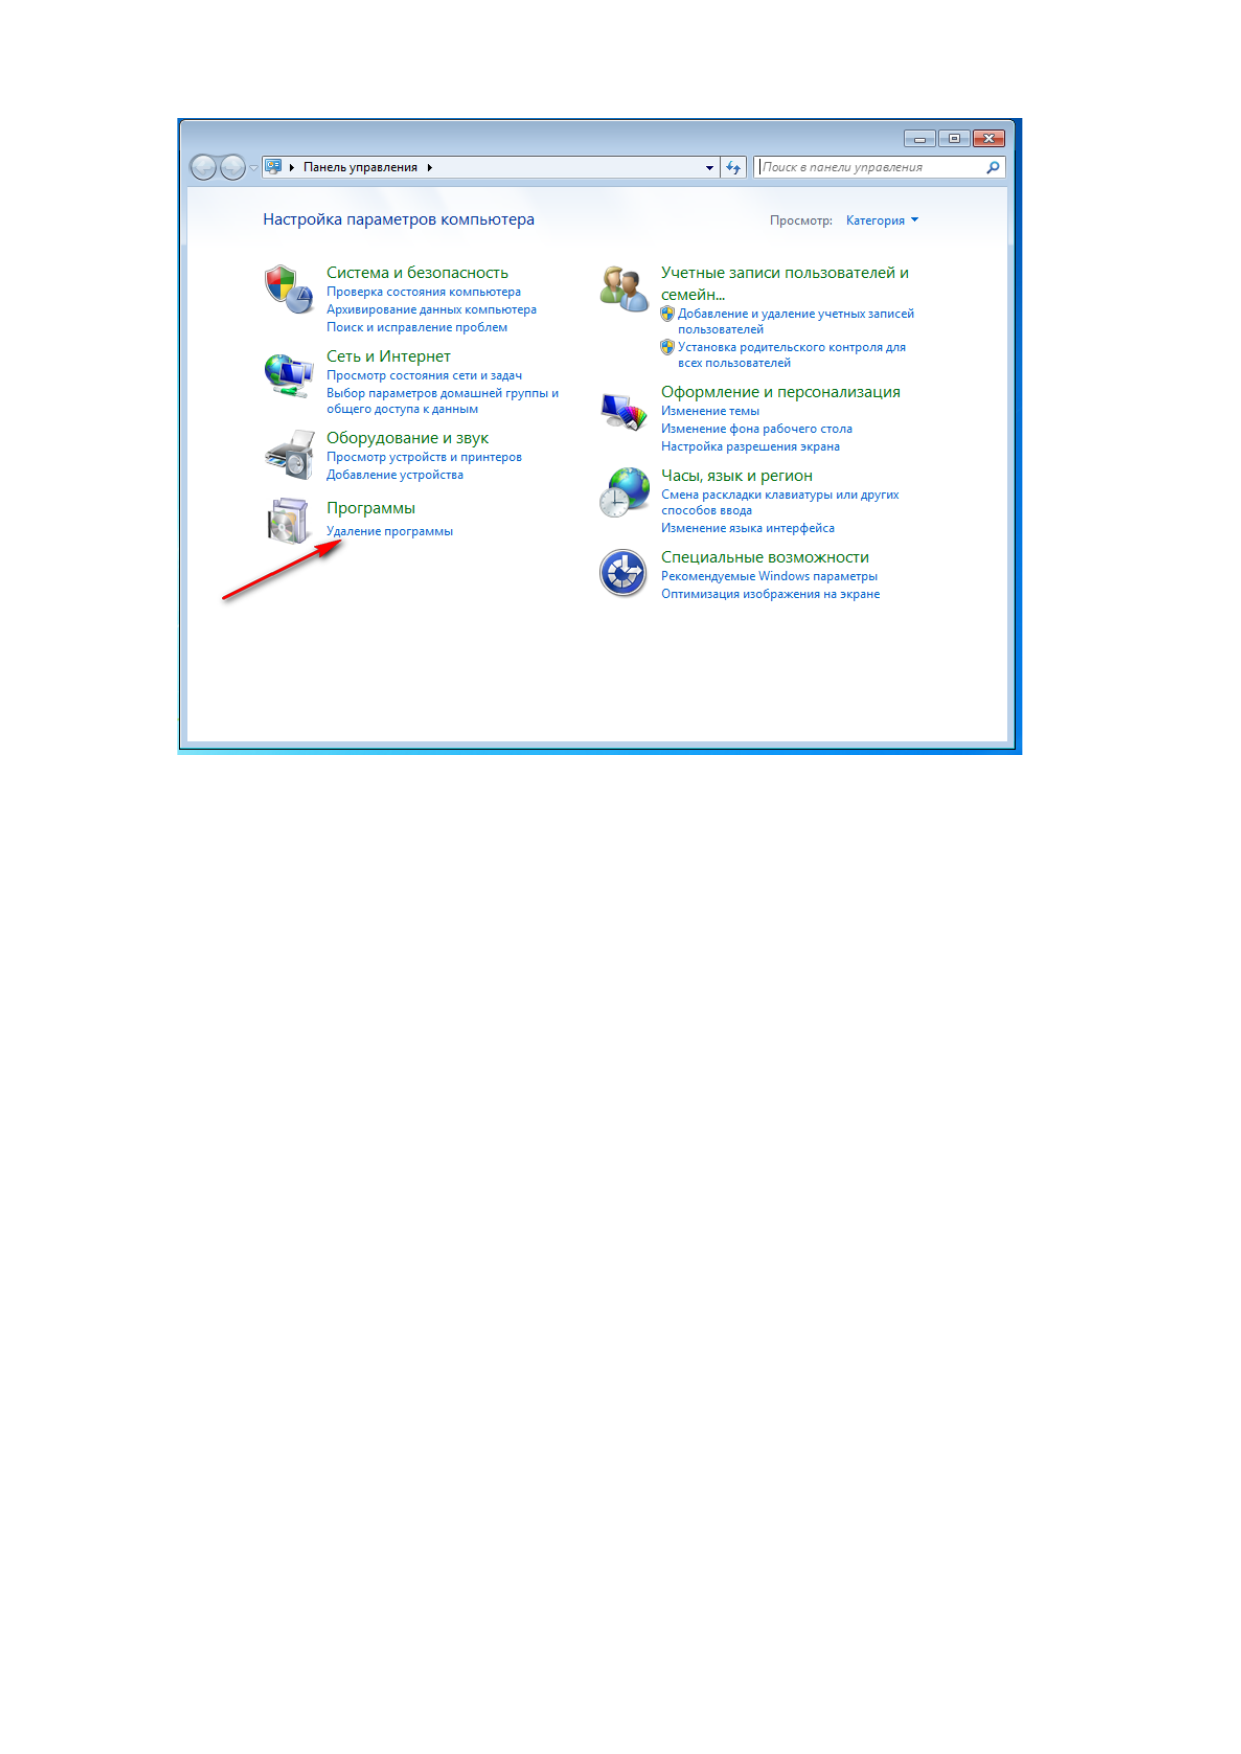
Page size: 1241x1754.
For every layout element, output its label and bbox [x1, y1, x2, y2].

picture [177, 118, 1023, 755]
